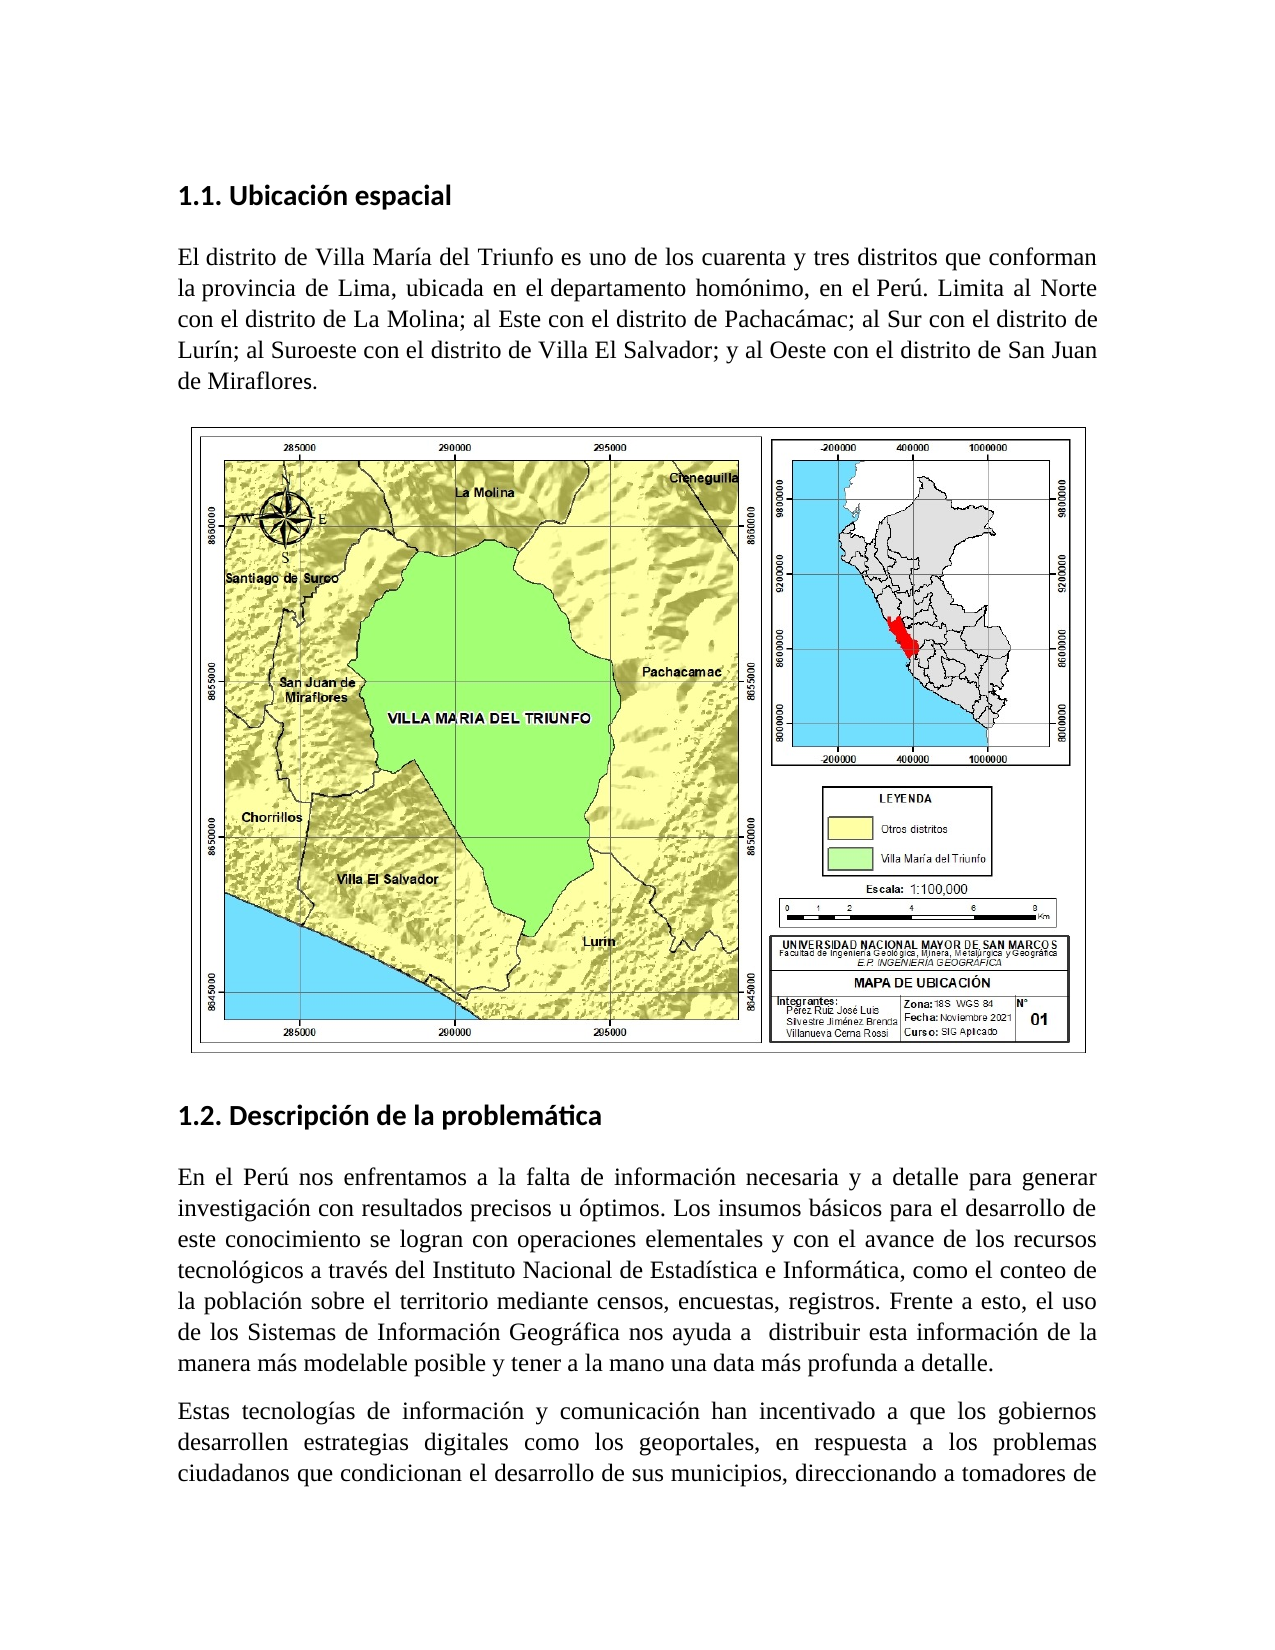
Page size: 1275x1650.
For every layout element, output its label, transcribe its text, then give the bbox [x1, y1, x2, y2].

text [177, 1396, 1098, 1487]
subtitle 1.2. Descripción de la problemática [177, 1097, 1098, 1133]
text El distrito de Villa María del Triunfo es uno de los cuarenta y tres distritos que conforman la provincia de Lima, ubicada en el departamento homónimo, en el Perú. Limita al Norte con el distrito de La Molina; al Este con el distrito de Pachacámac; al Sur con el distrito de Lurín; al Suroeste con el distrito de Villa El Salvador; y al Oeste con el distrito de San Juan de Miraflores. [177, 242, 1098, 395]
text En el Perú nos enfrentamos a la falta de información necesaria y a detalle para generar investigación con resultados precisos u óptimos. Los insumos básicos para el desarrollo de este conocimiento se logran con operaciones elementales y con el avance de los recursos tecnológicos a través del Instituto Nacional de Estadística e Informática, como el conteo de la población sobre el territorio mediante censos, encuestas, registros. Frente a esto, el uso de los Sistemas de Información Geográfica nos ayuda a distribuir esta información de la manera más modelable posible y tener a la mano una data más profunda a detalle. [177, 1162, 1098, 1377]
subtitle 1.1. Ubicación espacial [177, 177, 1098, 212]
picture [177, 413, 1098, 1066]
